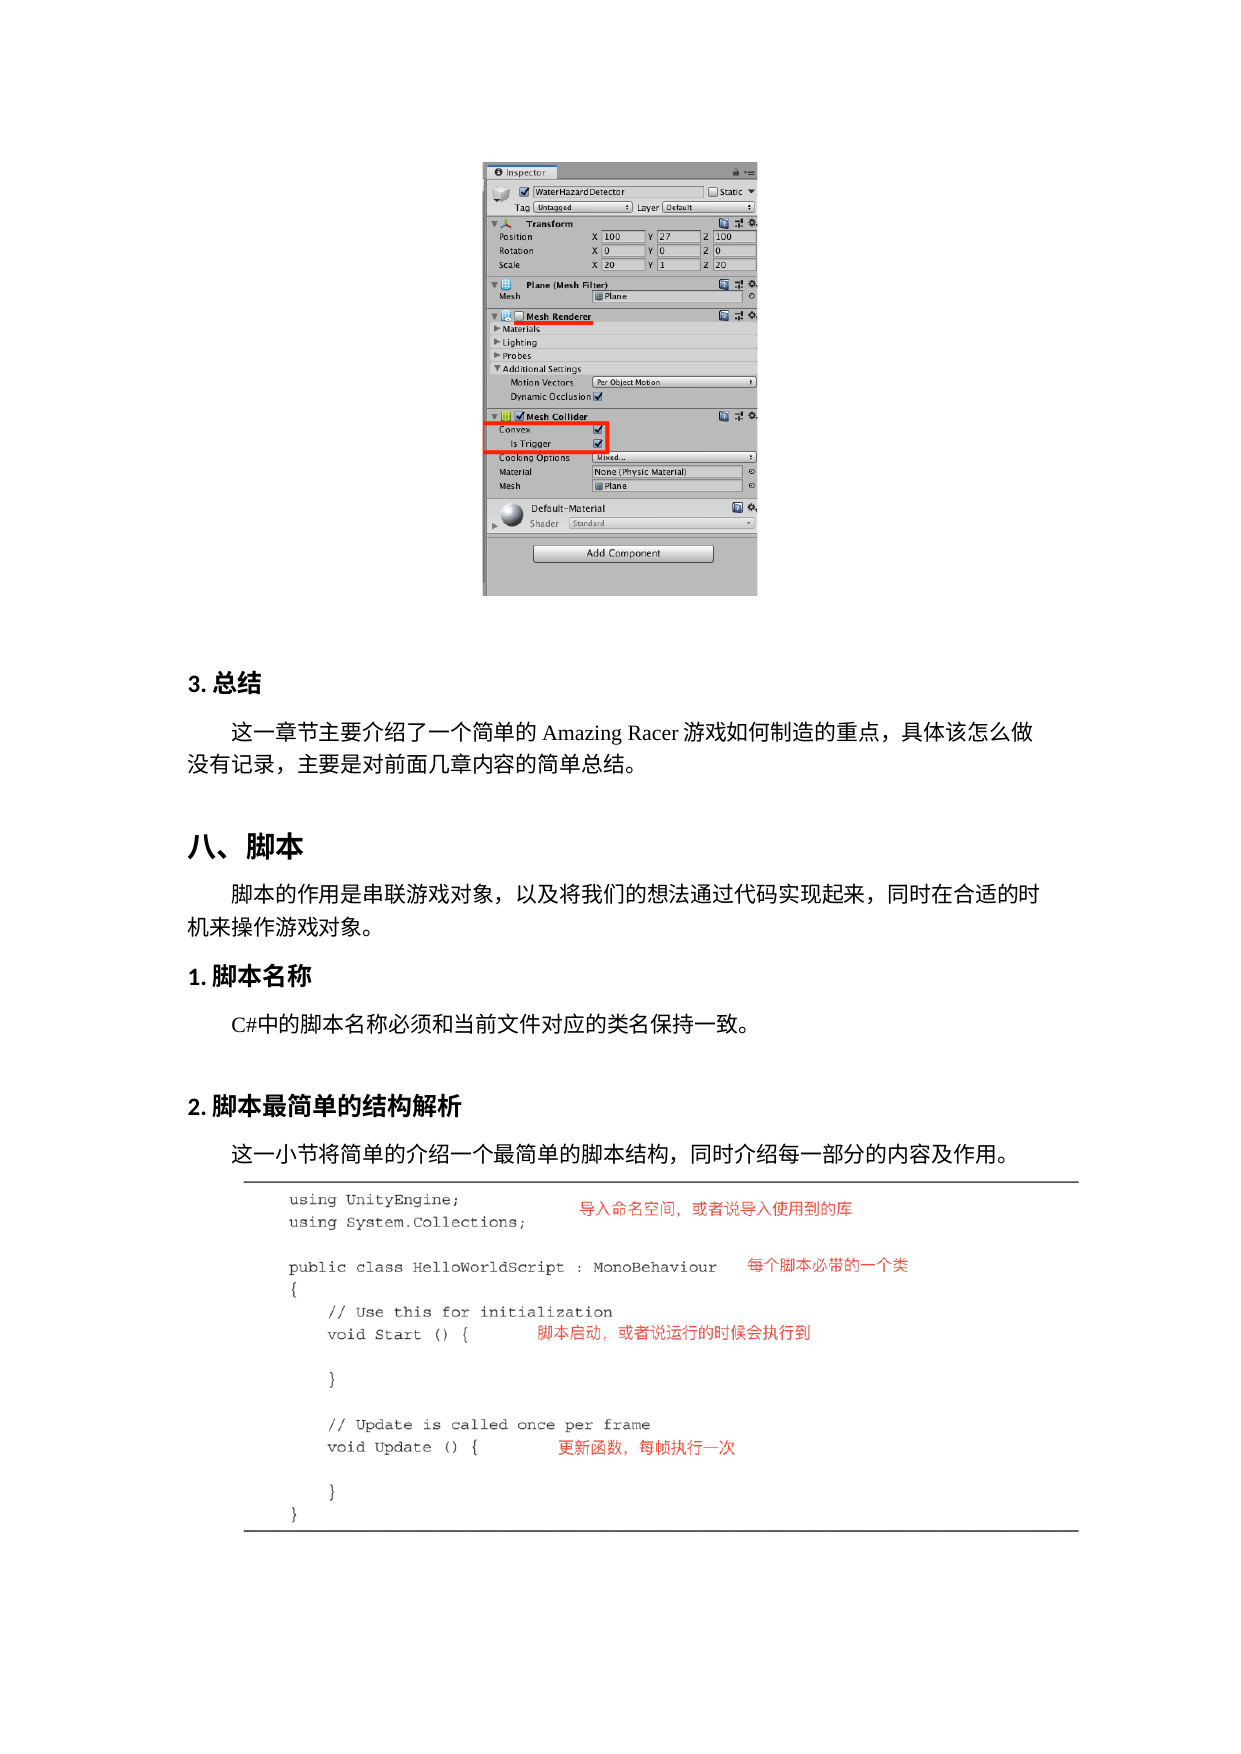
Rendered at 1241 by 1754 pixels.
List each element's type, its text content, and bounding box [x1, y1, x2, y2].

list 总结 [187, 649, 1053, 714]
picture [482, 162, 758, 596]
text 这一章节主要介绍了一个简单的Amazing Racer游戏如何制造的重点，具体该怎么做没有记录，主要是对前面几章内容的简单总结。 [187, 714, 1053, 779]
list 脚本最简单的结构解析 [187, 1072, 1053, 1137]
list 脚本 [187, 812, 1053, 877]
text 脚本的作用是串联游戏对象，以及将我们的想法通过代码实现起来，同时在合适的时机来操作游戏对象。 [187, 877, 1053, 942]
text 这一小节将简单的介绍一个最简单的脚本结构，同时介绍每一部分的内容及作用。 [187, 1137, 1053, 1169]
text C#中的脚本名称必须和当前文件对应的类名保持一致。 [187, 1007, 1053, 1039]
picture [231, 1169, 1096, 1542]
list 脚本名称 [187, 942, 1053, 1007]
